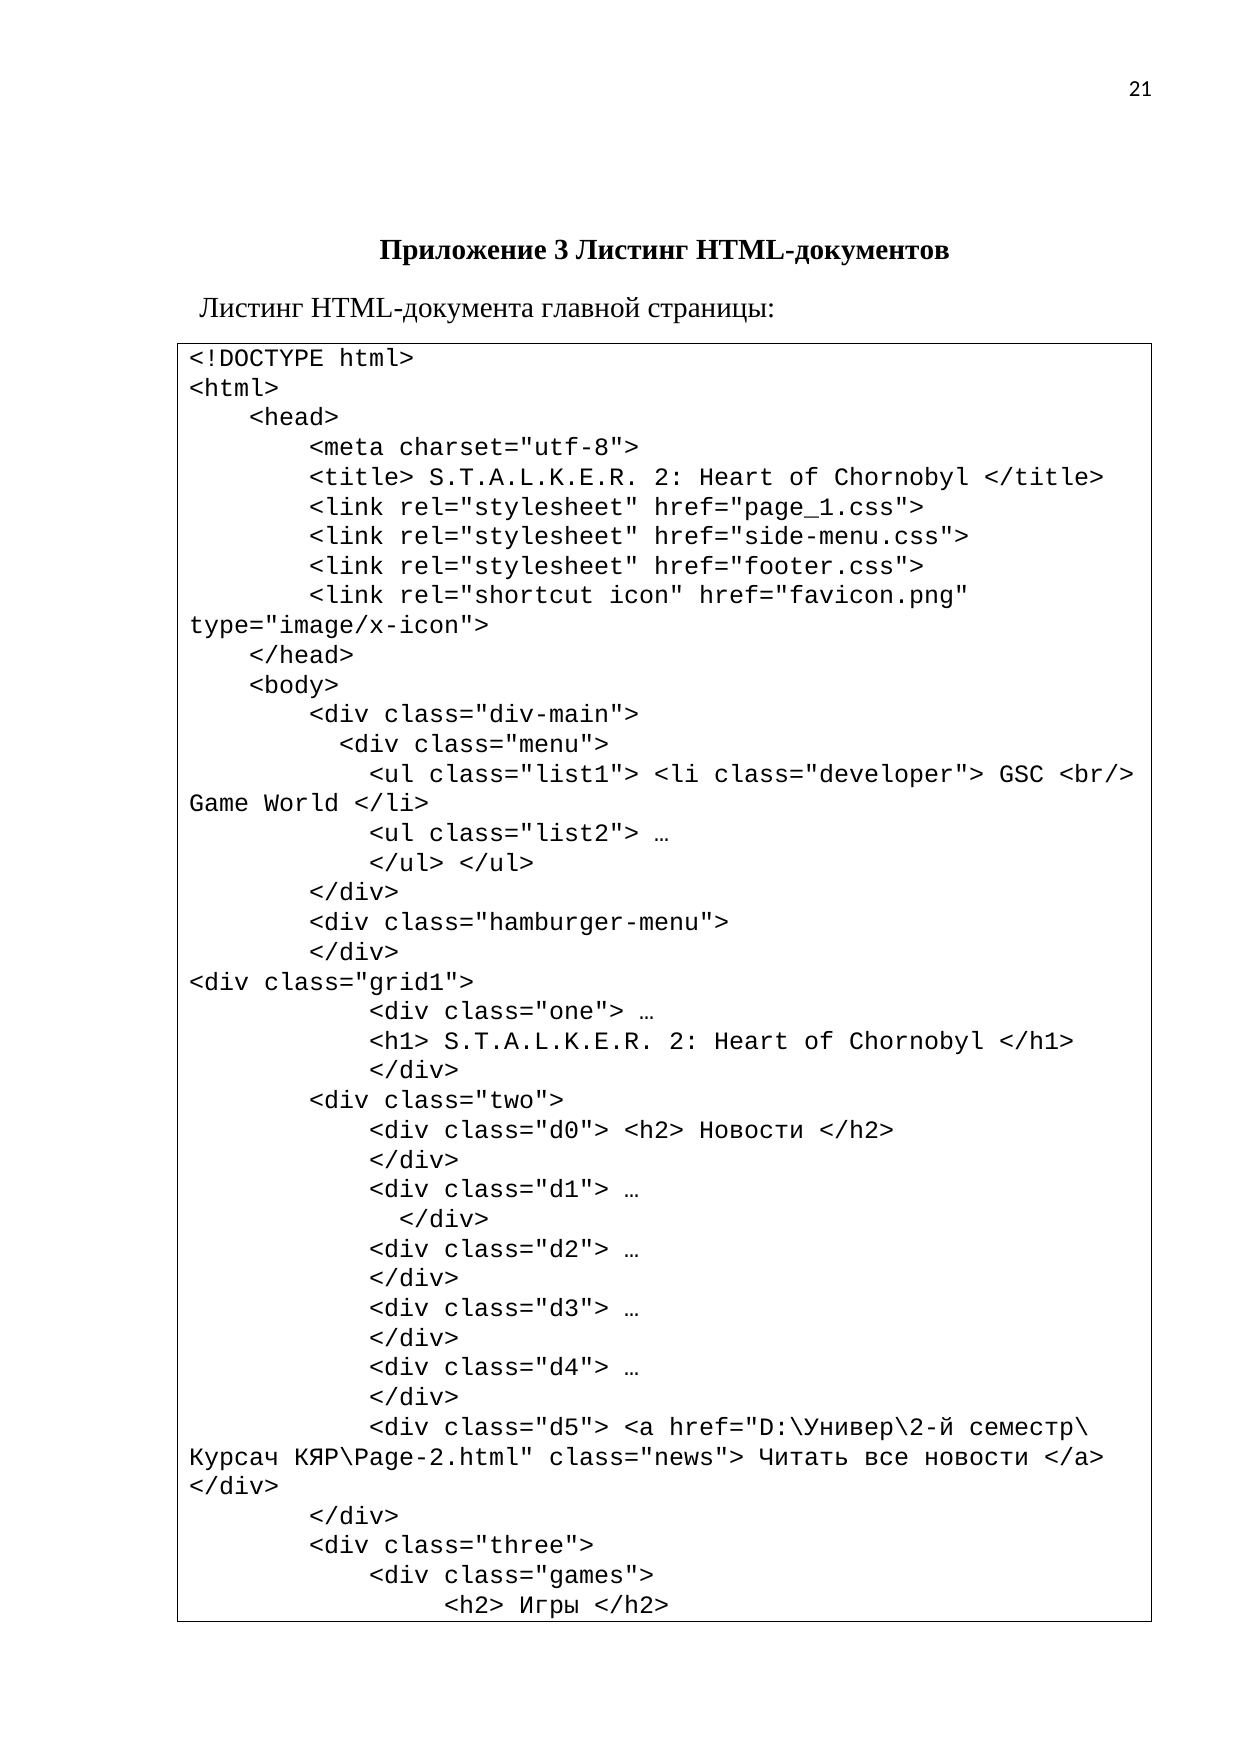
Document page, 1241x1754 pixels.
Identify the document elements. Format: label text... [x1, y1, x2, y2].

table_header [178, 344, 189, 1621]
subtitle Приложение 3 Листинг HTML-документов [177, 232, 1152, 265]
text Листинг HTML-документа главной страницы: [177, 290, 1152, 324]
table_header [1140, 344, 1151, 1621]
